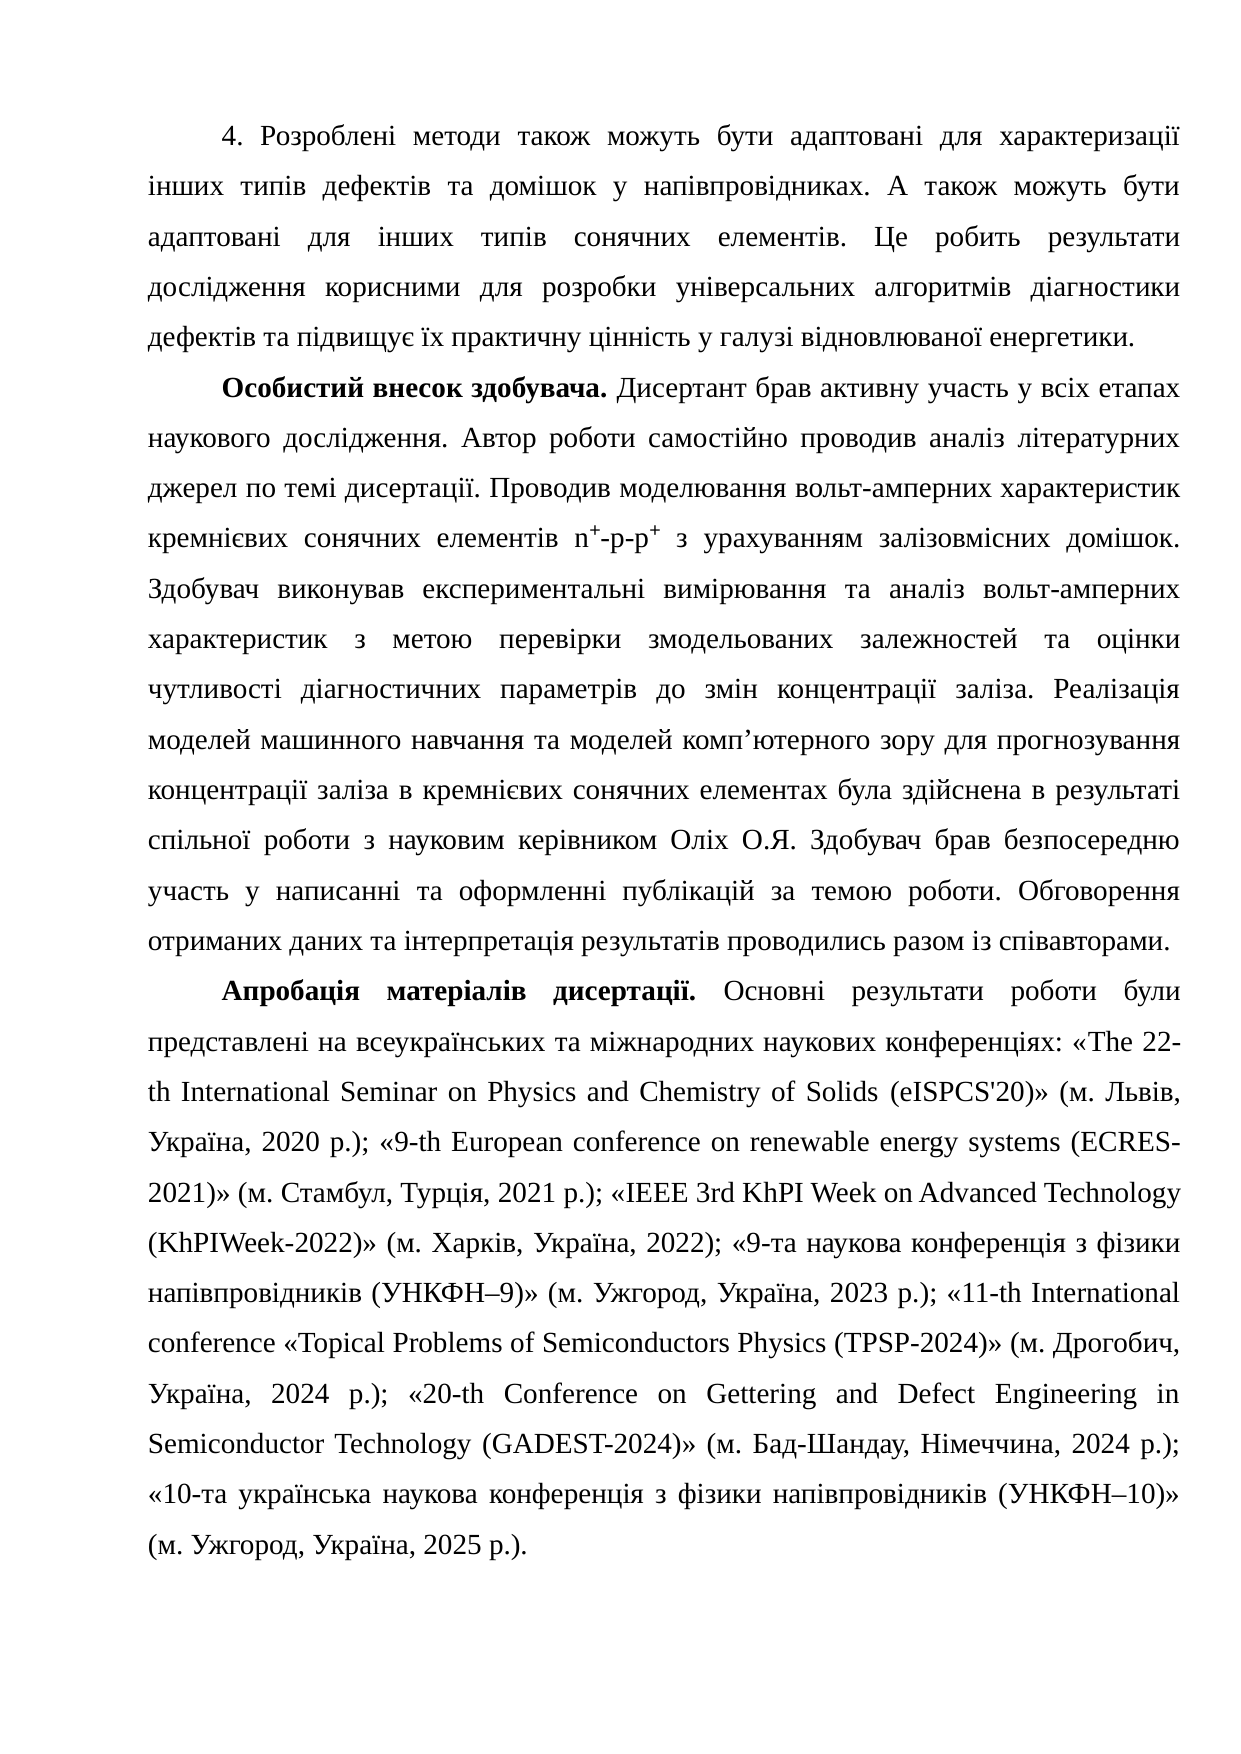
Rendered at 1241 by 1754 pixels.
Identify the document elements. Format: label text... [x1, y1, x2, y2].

text Апробація матеріалів дисертації. Основні результати роботи були представлені на всеукраїнських та міжнародних наукових конференціях: «The 22-th International Seminar on Physics and Chemistry of Solids (eISPCS'20)» (м. Львів, Україна, 2020 р.); «9-th European conference on renewable energy systems (ECRES-2021)» (м. Стамбул, Турція, 2021 р.); «IEEE 3rd KhPI Week on Advanced Technology (KhPIWeek-2022)» (м. Харків, Україна, 2022); «9-та наукова конференція з фізики напівпровідників (УНКФН–9)» (м. Ужгород, Україна, 2023 р.); «11-th International conference «Topical Problems of Semiconductors Physics (TPSP-2024)» (м. Дрогобич, Україна, 2024 р.); «20-th Conference on Gettering and Defect Engineering in Semiconductor Technology (GADEST-2024)» (м. Бад-Шандау, Німеччина, 2024 р.); «10-та українська наукова конференція з фізики напівпровідників (УНКФН–10)» (м. Ужгород, Україна, 2025 р.). [148, 973, 1181, 1560]
text 4. Розроблені методи також можуть бути адаптовані для характеризації інших типів дефектів та домішок у напівпровідниках. А також можуть бути адаптовані для інших типів сонячних елементів. Це робить результати дослідження корисними для розробки універсальних алгоритмів діагностики дефектів та підвищує їх практичну цінність у галузі відновлюваної енергетики. [148, 118, 1181, 353]
text Особистий внесок здобувача. Дисертант брав активну участь у всіх етапах наукового дослідження. Автор роботи самостійно проводив аналіз літературних джерел по темі дисертації. Проводив моделювання вольт-амперних характеристик кремнієвих сонячних елементів n⁺-p-p⁺ з урахуванням залізовмісних домішок. Здобувач виконував експериментальні вимірювання та аналіз вольт-амперних характеристик з метою перевірки змодельованих залежностей та оцінки чутливості діагностичних параметрів до змін концентрації заліза. Реалізація моделей машинного навчання та моделей комп’ютерного зору для прогнозування концентрації заліза в кремнієвих сонячних елементах була здійснена в результаті спільної роботи з науковим керівником Оліх О.Я. Здобувач брав безпосередню участь у написанні та оформленні публікацій за темою роботи. Обговорення отриманих даних та інтерпретація результатів проводились разом із співавторами. [148, 370, 1181, 957]
